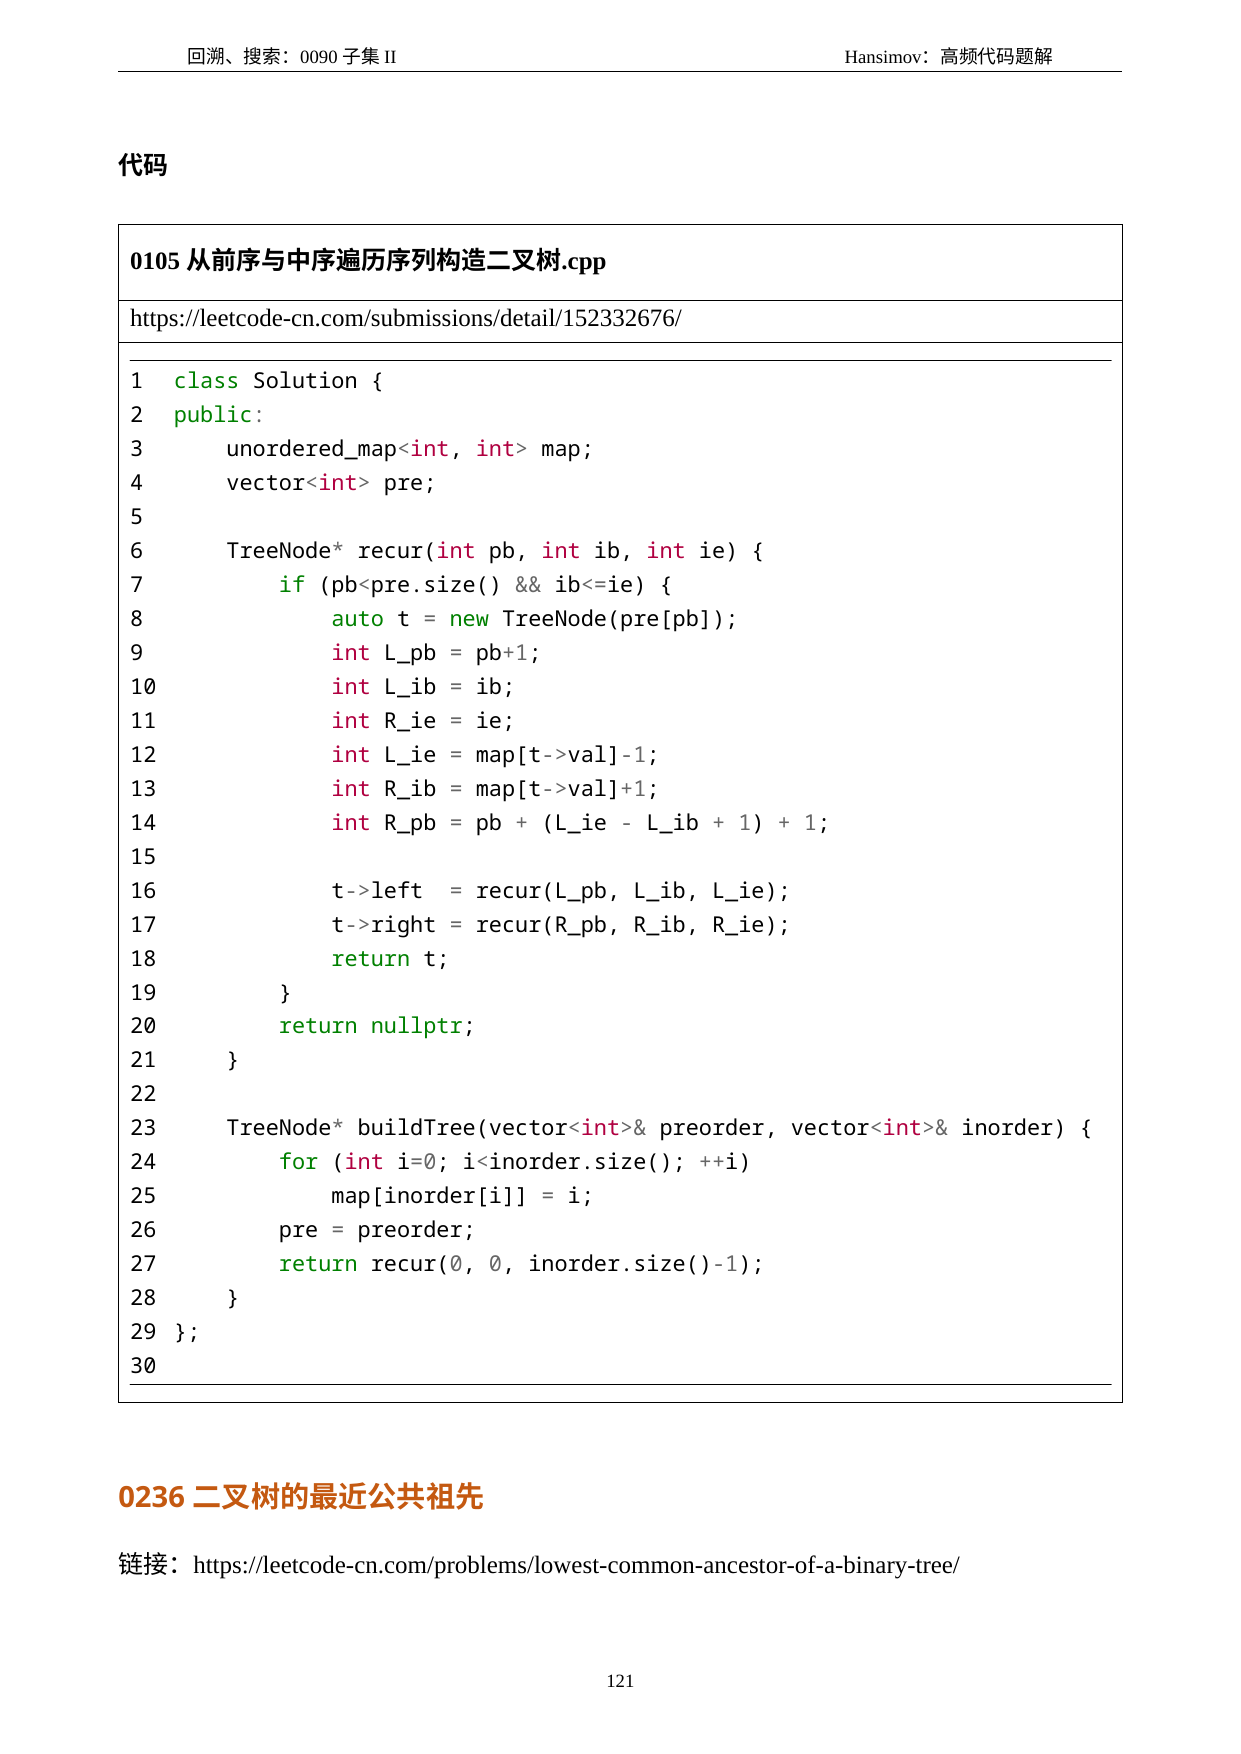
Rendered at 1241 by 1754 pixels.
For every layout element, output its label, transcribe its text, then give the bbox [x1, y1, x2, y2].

subtitle 0236 二叉树的最近公共祖先 [118, 1461, 1097, 1529]
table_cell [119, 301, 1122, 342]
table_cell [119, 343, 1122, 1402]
subtitle 代码 [118, 130, 1097, 198]
text 链接：https://leetcode-cn.com/problems/lowest-common-ancestor-of-a-binary-tree/ [118, 1529, 1122, 1597]
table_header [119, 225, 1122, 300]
